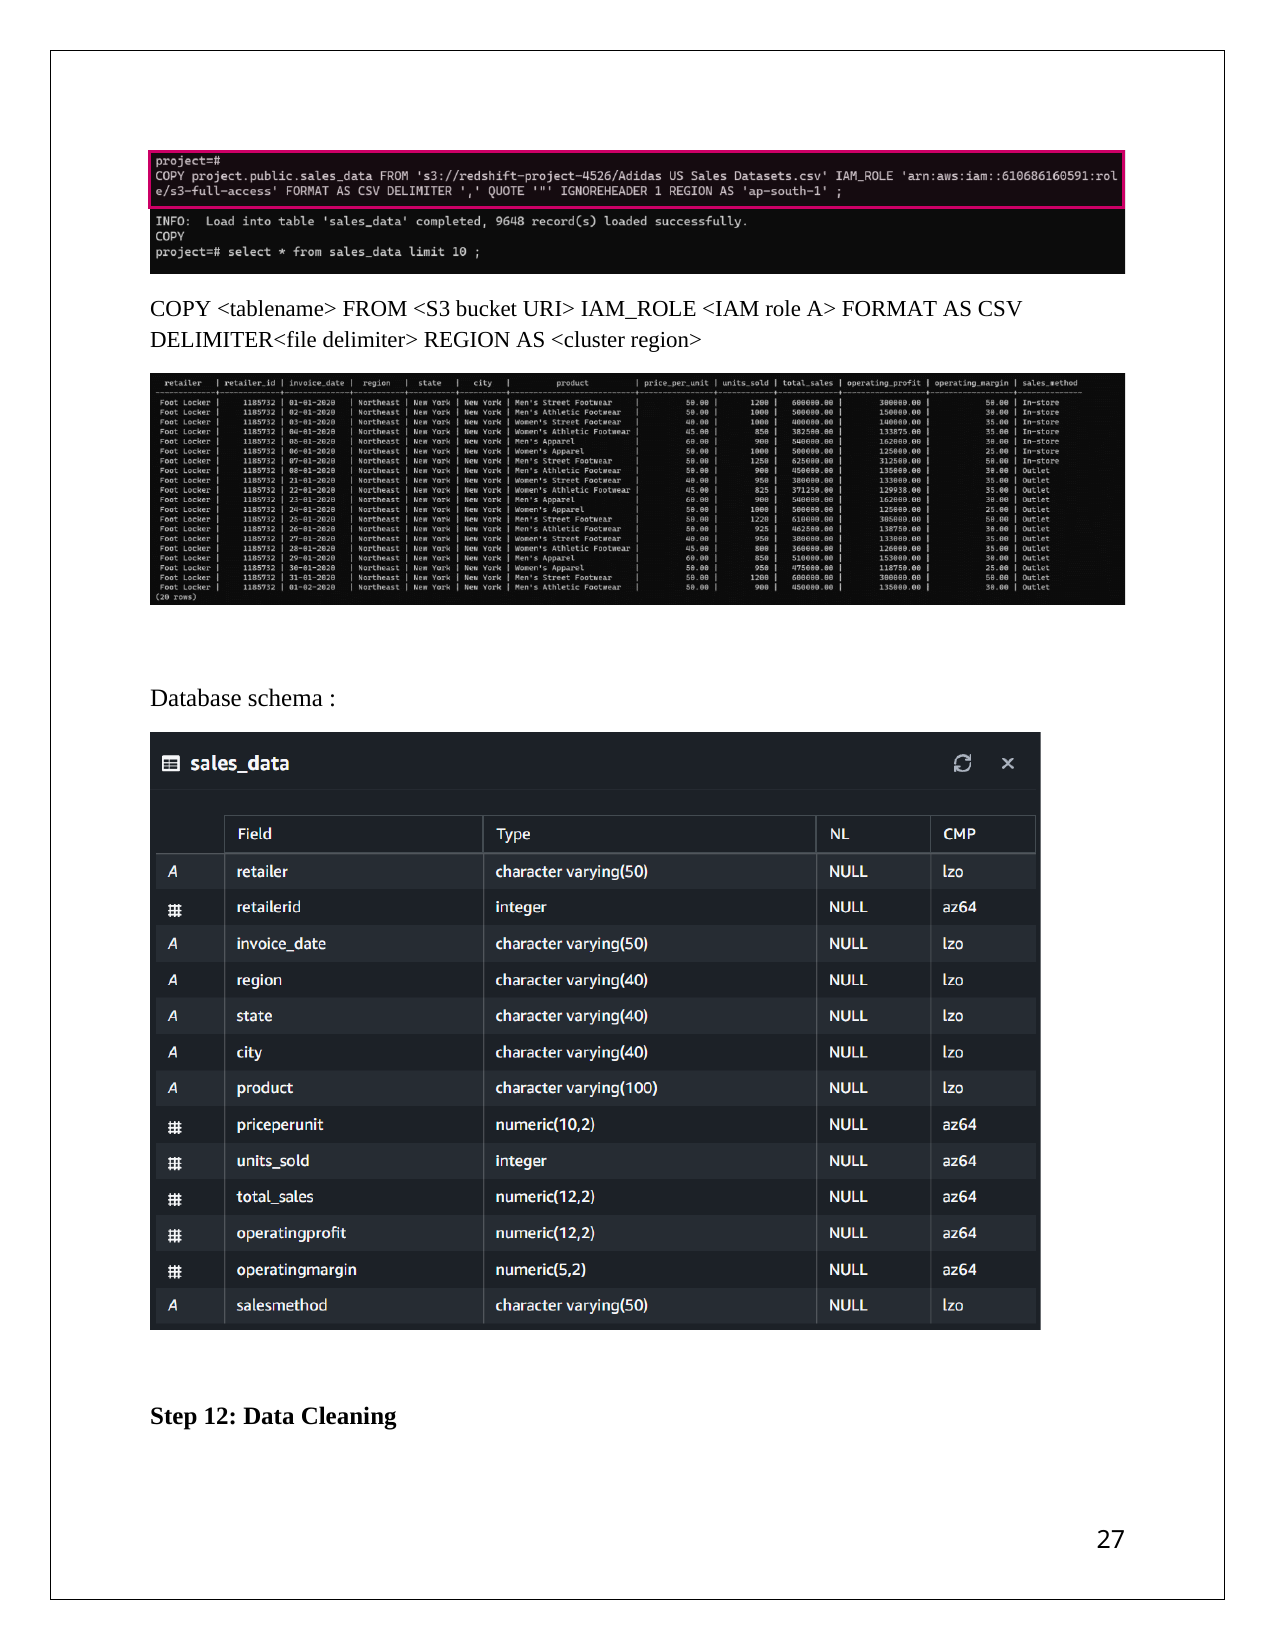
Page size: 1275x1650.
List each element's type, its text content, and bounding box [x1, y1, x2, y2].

picture [150, 209, 1125, 274]
text Database schema : [150, 683, 1125, 711]
text Step 12: Data Cleaning [150, 1401, 1125, 1430]
picture [150, 732, 1041, 1330]
picture [151, 153, 1122, 206]
text COPY <tablename> FROM <S3 bucket URI> IAM_ROLE <IAM role A> FORMAT AS CSV DELIMITER<file delimiter> REGION AS <cluster region> [150, 296, 1125, 352]
picture [150, 373, 1125, 605]
